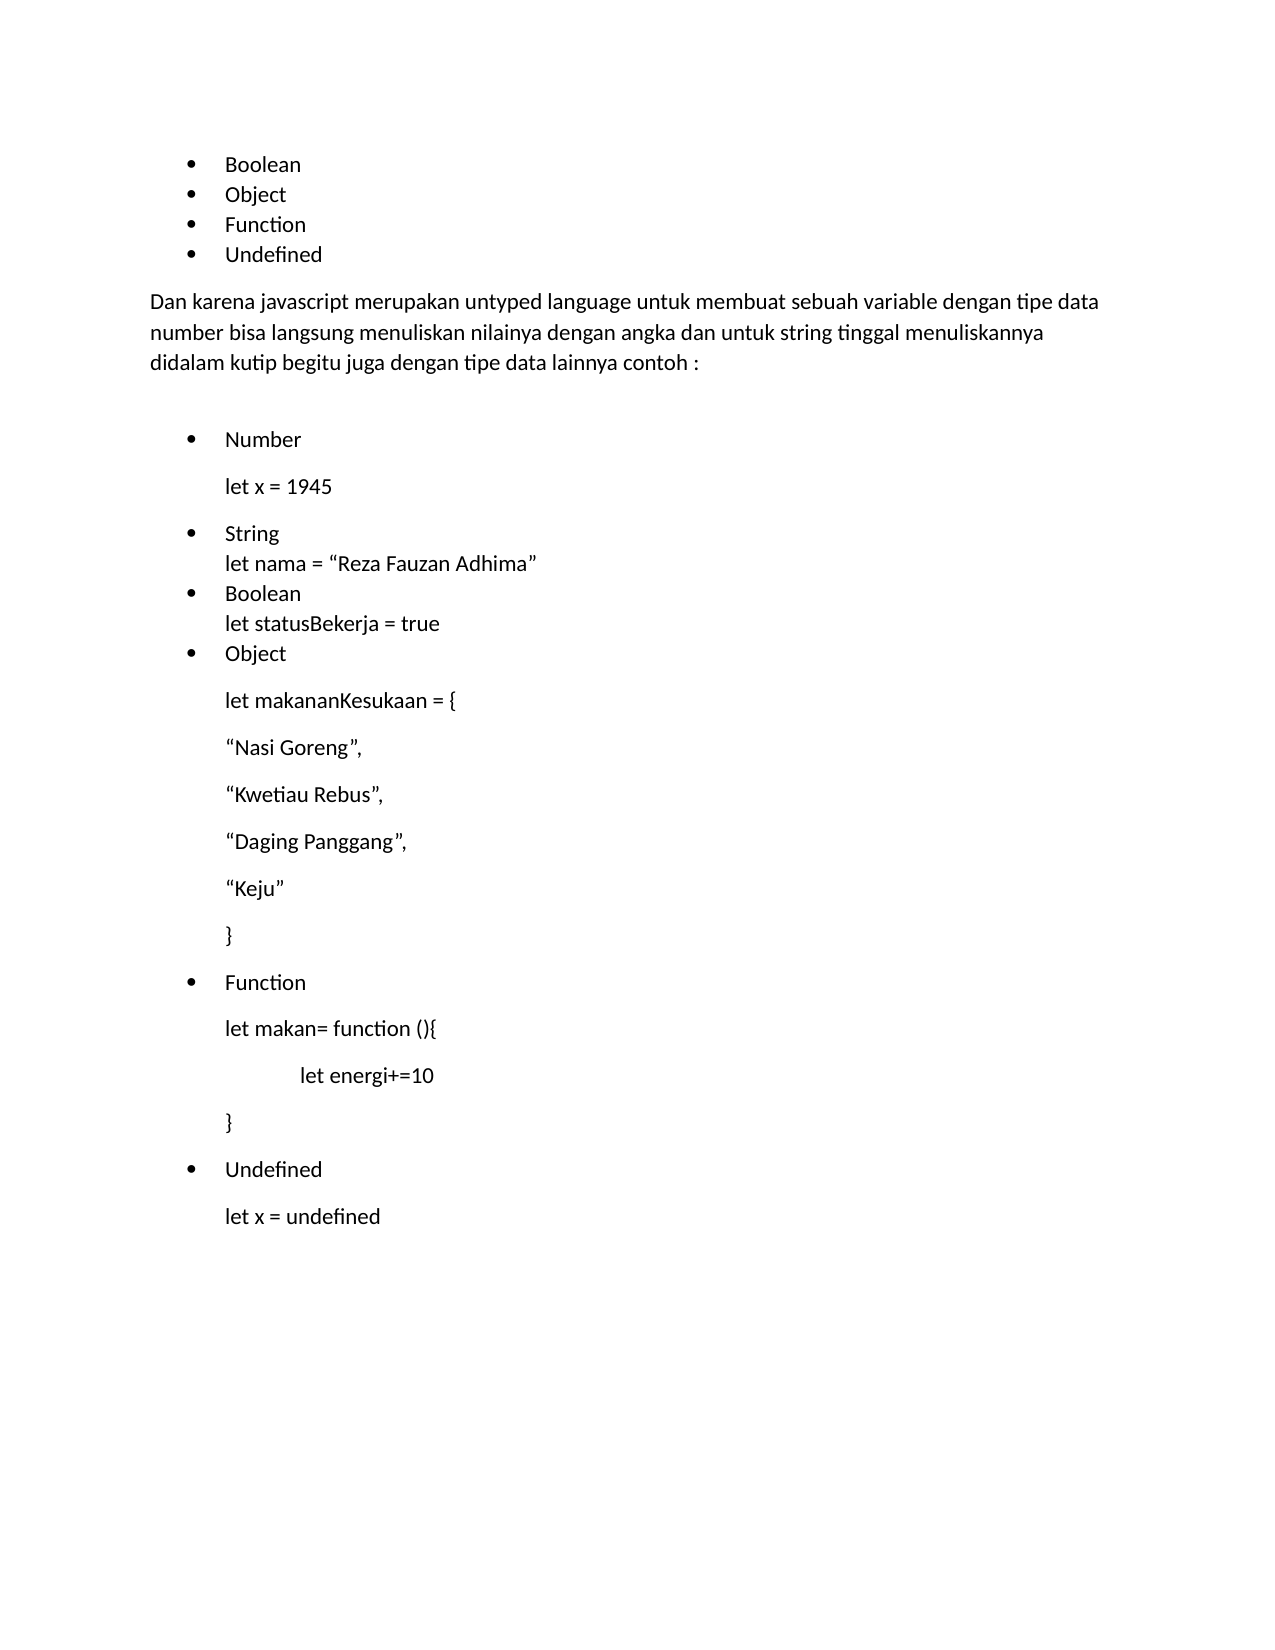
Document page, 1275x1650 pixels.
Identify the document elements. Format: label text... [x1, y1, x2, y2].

list String [187, 519, 1125, 547]
text } [225, 921, 1125, 949]
text let makan= function (){ [225, 1014, 1125, 1043]
text “Kwetiau Rebus”, [225, 780, 1125, 808]
text “Daging Panggang”, [225, 827, 1125, 855]
list Object [187, 639, 1125, 668]
text } [225, 1108, 1125, 1136]
list Object [187, 180, 1125, 208]
list Function [187, 968, 1125, 996]
text Dan karena javascript merupakan untyped language untuk membuat sebuah variable dengan tipe data number bisa langsung menuliskan nilainya dengan angka dan untuk string tinggal menuliskannya didalam kutip begitu juga dengan tipe data lainnya contoh : [150, 287, 1125, 376]
text let x = undefined [225, 1202, 1125, 1230]
list Number [187, 425, 1125, 453]
text “Keju” [225, 874, 1125, 902]
list Undefined [187, 241, 1125, 269]
text let energi+=10 [225, 1061, 1125, 1089]
list Function [187, 210, 1125, 238]
list Boolean [187, 150, 1125, 178]
text “Nasi Goreng”, [225, 733, 1125, 761]
text let makananKesukaan = { [225, 686, 1125, 714]
list let nama = “Reza Fauzan Adhima” [225, 549, 1125, 577]
text let x = 1945 [150, 472, 1125, 500]
list Undefined [187, 1155, 1125, 1183]
list Boolean [187, 579, 1125, 607]
list let statusBekerja = true [225, 609, 1125, 637]
